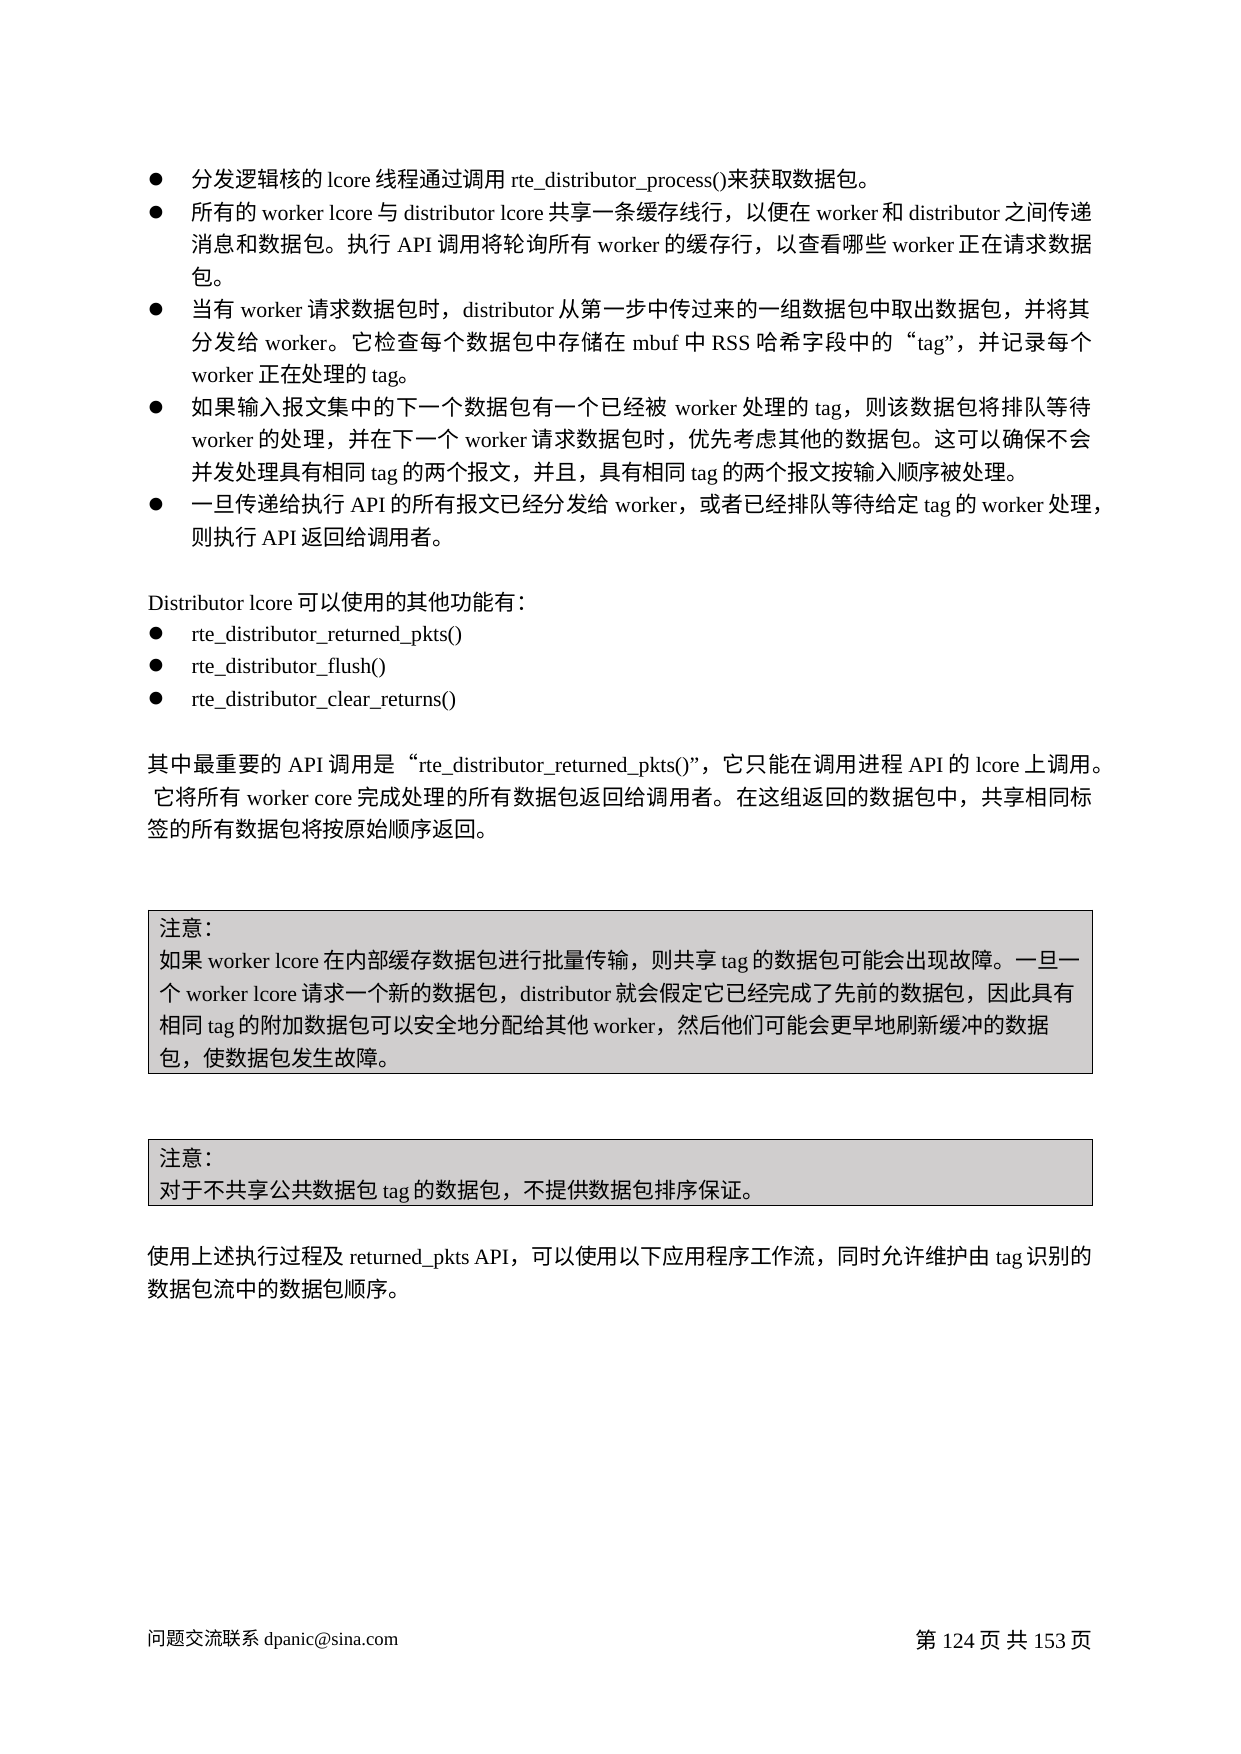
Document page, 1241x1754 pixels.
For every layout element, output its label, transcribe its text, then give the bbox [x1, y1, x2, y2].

list 分发逻辑核的lcore线程通过调用rte_distributor_process()来获取数据包。 [148, 162, 1092, 194]
list rte_distributor_returned_pkts() [148, 617, 1092, 649]
text Distributor lcore可以使用的其他功能有： [148, 584, 1092, 617]
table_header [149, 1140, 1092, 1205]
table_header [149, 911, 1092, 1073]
list 一旦传递给执行API的所有报文已经分发给worker，或者已经排队等待给定tag的worker处理，则执行API返回给调用者。 [148, 487, 1092, 552]
list rte_distributor_clear_returns() [148, 682, 1092, 714]
list 当有worker请求数据包时，distributor从第一步中传过来的一组数据包中取出数据包，并将其分发给worker。它检查每个数据包中存储在mbuf中RSS哈希字段中的“tag”，并记录每个worker正在处理的tag。 [148, 292, 1092, 389]
list 所有的worker lcore与distributor lcore共享一条缓存线行，以便在worker和distributor之间传递消息和数据包。执行API调用将轮询所有worker的缓存行，以查看哪些worker正在请求数据包。 [148, 194, 1092, 292]
list 如果输入报文集中的下一个数据包有一个已经被worker处理的tag，则该数据包将排队等待worker的处理，并在下一个worker请求数据包时，优先考虑其他的数据包。这可以确保不会并发处理具有相同tag的两个报文，并且，具有相同tag的两个报文按输入顺序被处理。 [148, 389, 1092, 487]
list rte_distributor_flush() [148, 649, 1092, 682]
text 其中最重要的API调用是“rte_distributor_returned_pkts()”，它只能在调用进程API的lcore上调用。 它将所有worker core完成处理的所有数据包返回给调用者。在这组返回的数据包中，共享相同标签的所有数据包将按原始顺序返回。 [148, 747, 1092, 844]
text 使用上述执行过程及returned_pkts API，可以使用以下应用程序工作流，同时允许维护由tag识别的数据包流中的数据包顺序。 [148, 1239, 1092, 1304]
